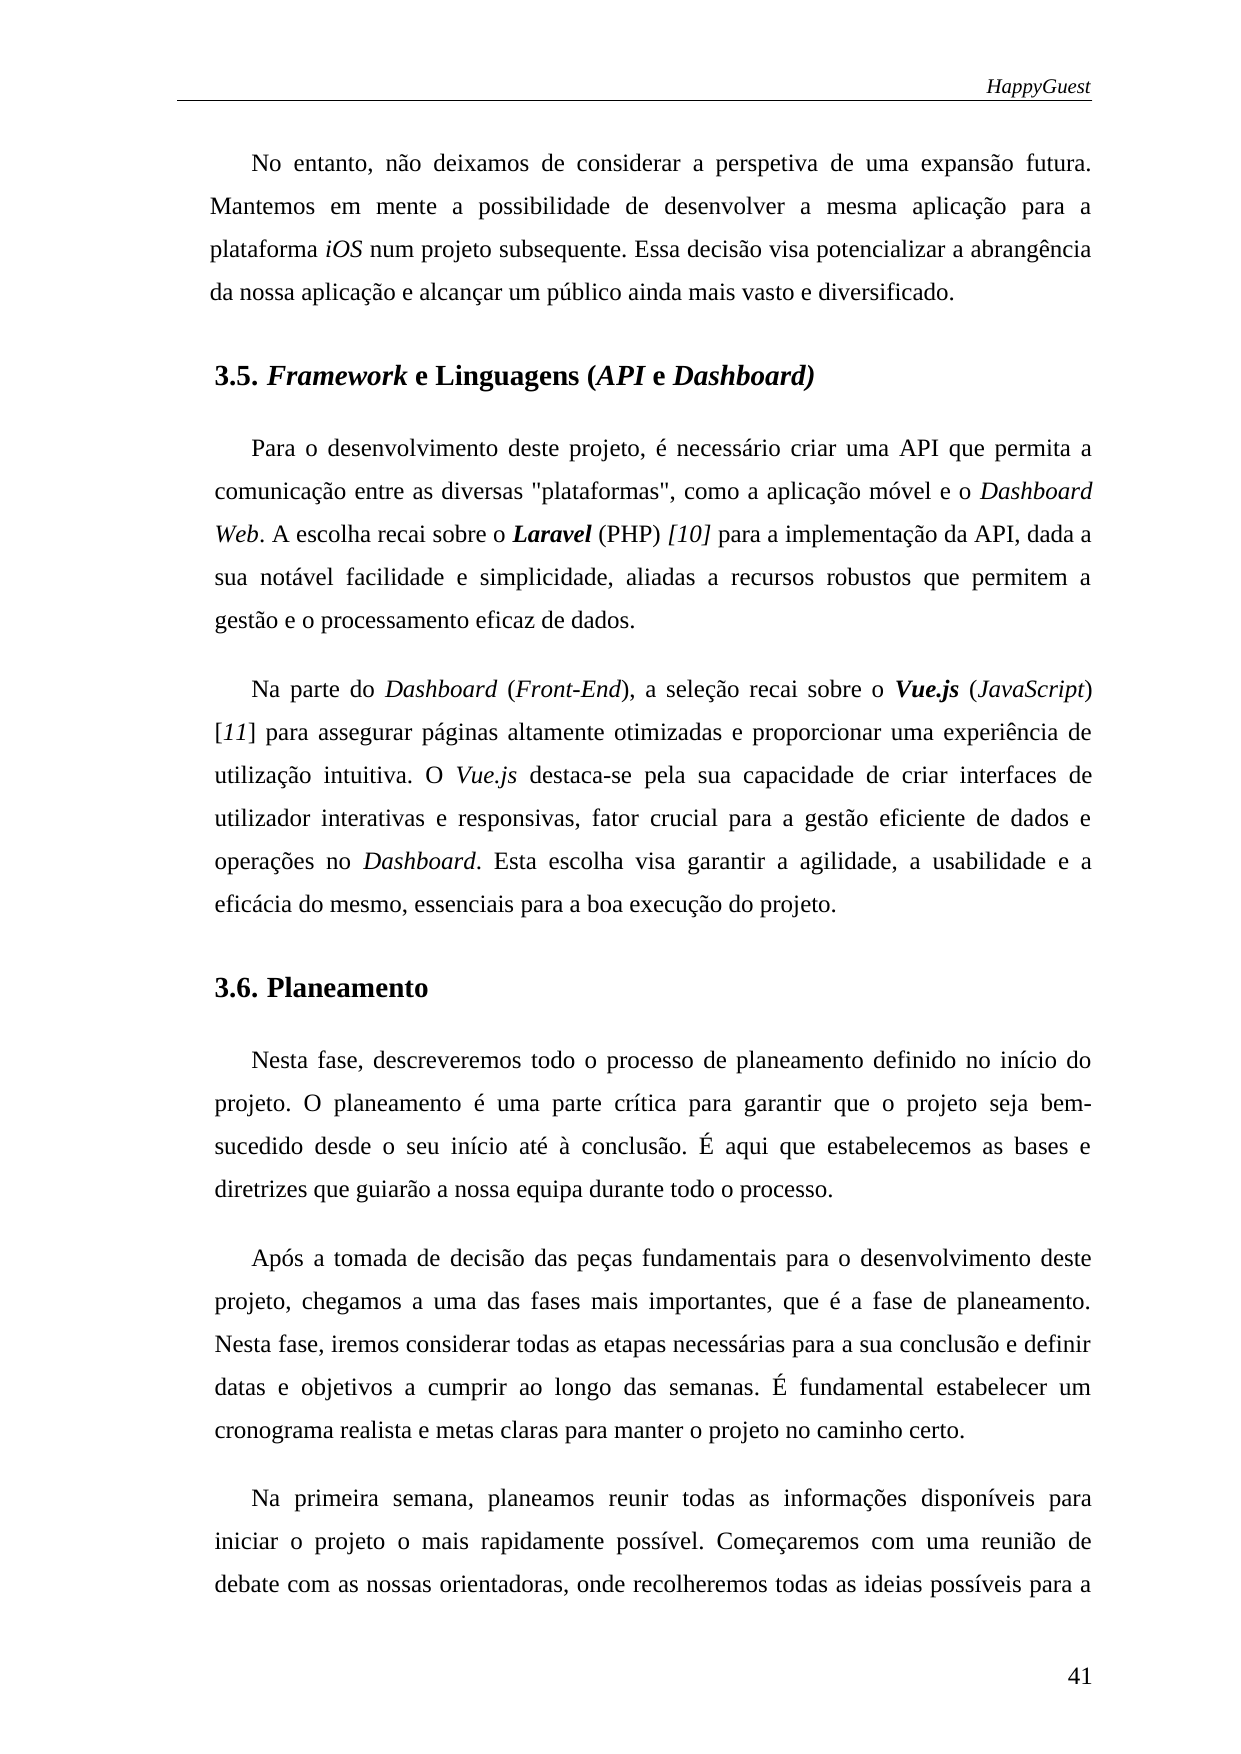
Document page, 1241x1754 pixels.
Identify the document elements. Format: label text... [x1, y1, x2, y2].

text No entanto, não deixamos de considerar a perspetiva de uma expansão futura. Mantemos em mente a possibilidade de desenvolver a mesma aplicação para a plataforma iOS num projeto subsequente. Essa decisão visa potencializar a abrangência da nossa aplicação e alcançar um público ainda mais vasto e diversificado. [209, 148, 1092, 306]
text Nesta fase, descreveremos todo o processo de planeamento definido no início do projeto. O planeamento é uma parte crítica para garantir que o projeto seja bem-sucedido desde o seu início até à conclusão. É aqui que estabelecemos as bases e diretrizes que guiarão a nossa equipa durante todo o processo. [214, 1045, 1092, 1203]
text Na parte do Dashboard (Front-End), a seleção recai sobre o Vue.js (JavaScript) [11] para assegurar páginas altamente otimizadas e proporcionar uma experiência de utilização intuitiva. O Vue.js destaca-se pela sua capacidade de criar interfaces de utilizador interativas e responsivas, fator crucial para a gestão eficiente de dados e operações no Dashboard. Esta escolha visa garantir a agilidade, a usabilidade e a eficácia do mesmo, essenciais para a boa execução do projeto. [214, 674, 1092, 918]
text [214, 1483, 1092, 1598]
subtitle Planeamento [214, 970, 1092, 1003]
subtitle Framework e Linguagens (API e Dashboard) [214, 358, 1092, 391]
text Após a tomada de decisão das peças fundamentais para o desenvolvimento deste projeto, chegamos a uma das fases mais importantes, que é a fase de planeamento. Nesta fase, iremos considerar todas as etapas necessárias para a sua conclusão e definir datas e objetivos a cumprir ao longo das semanas. É fundamental estabelecer um cronograma realista e metas claras para manter o projeto no caminho certo. [214, 1243, 1092, 1444]
text Para o desenvolvimento deste projeto, é necessário criar uma API que permita a comunicação entre as diversas "plataformas", como a aplicação móvel e o Dashboard Web. A escolha recai sobre o Laravel (PHP) [10] para a implementação da API, dada a sua notável facilidade e simplicidade, aliadas a recursos robustos que permitem a gestão e o processamento eficaz de dados. [214, 433, 1092, 634]
